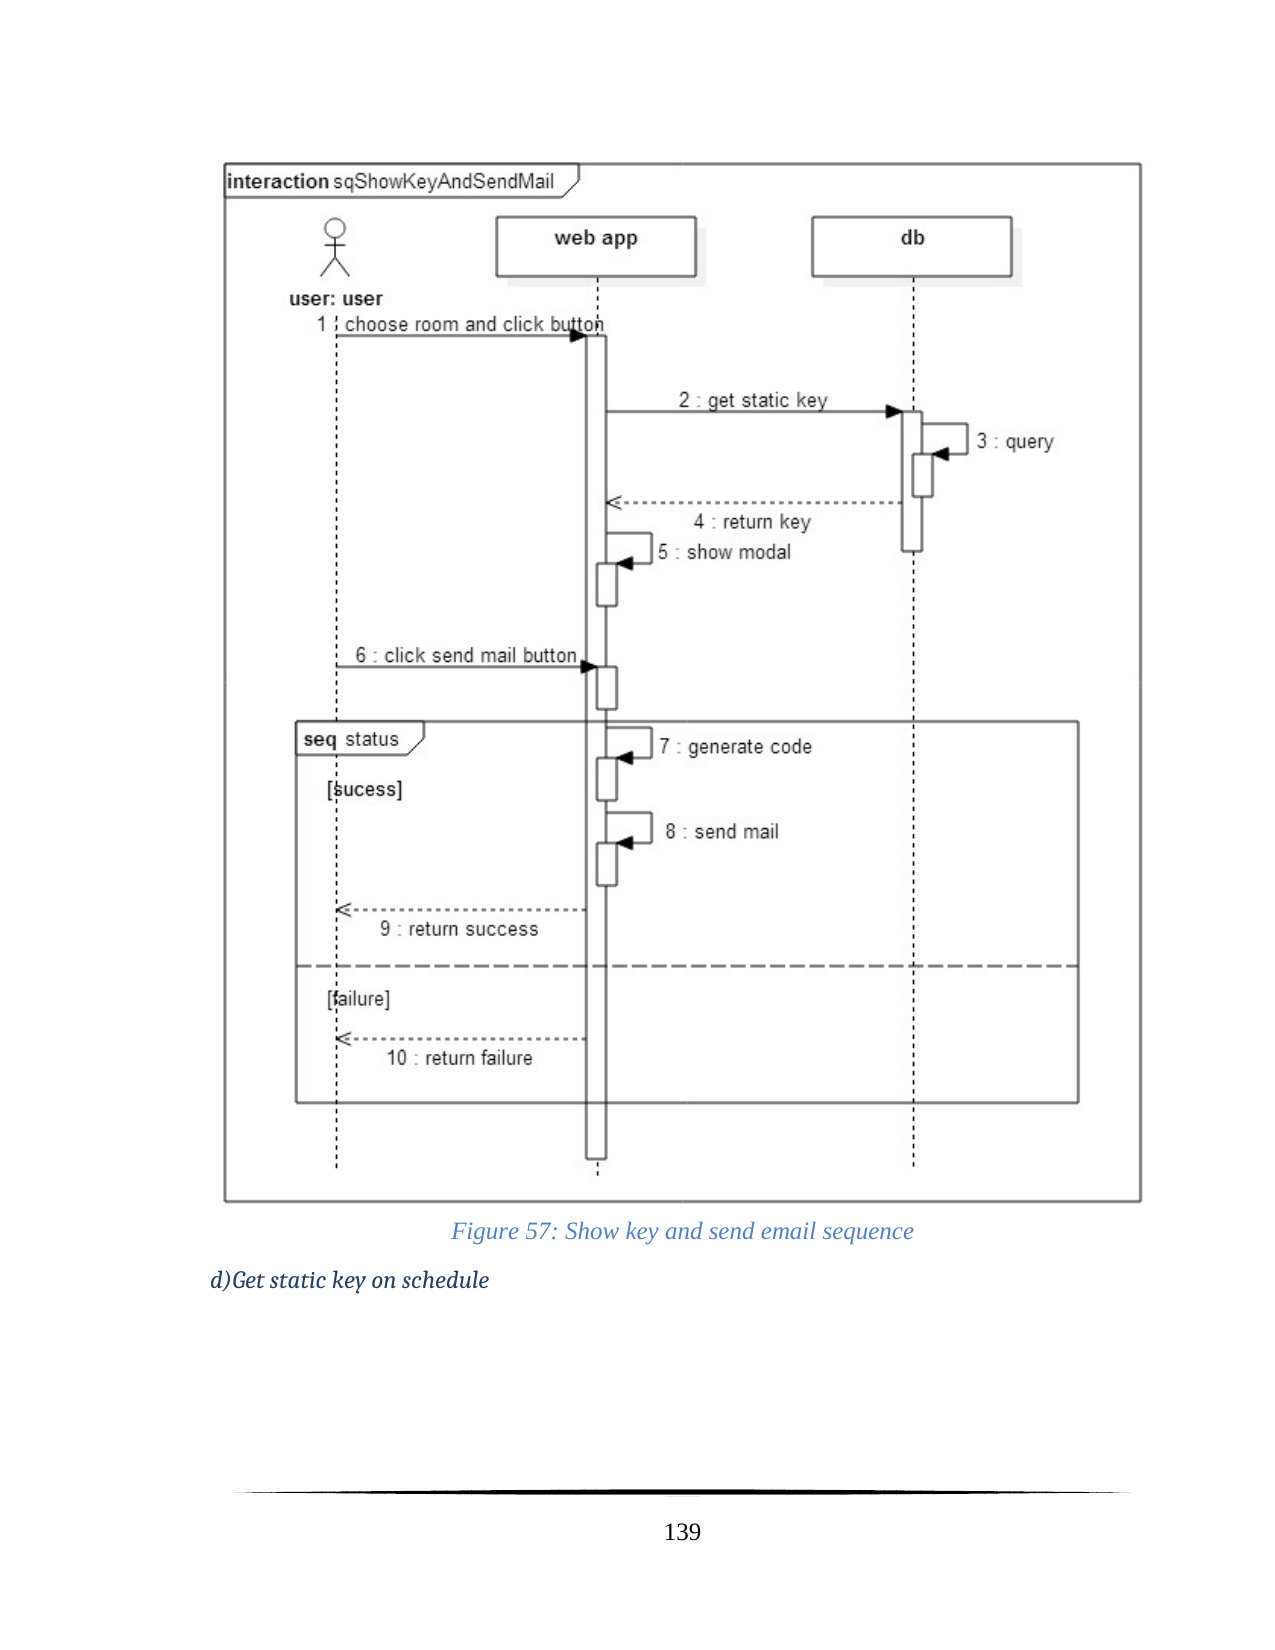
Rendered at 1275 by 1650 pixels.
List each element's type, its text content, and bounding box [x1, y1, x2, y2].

subtitle d)Get static key on schedule [210, 1266, 1155, 1295]
picture [234, 1488, 1132, 1497]
picture [210, 150, 1155, 1217]
text Figure 57: Show key and send email sequence [210, 1217, 1155, 1245]
